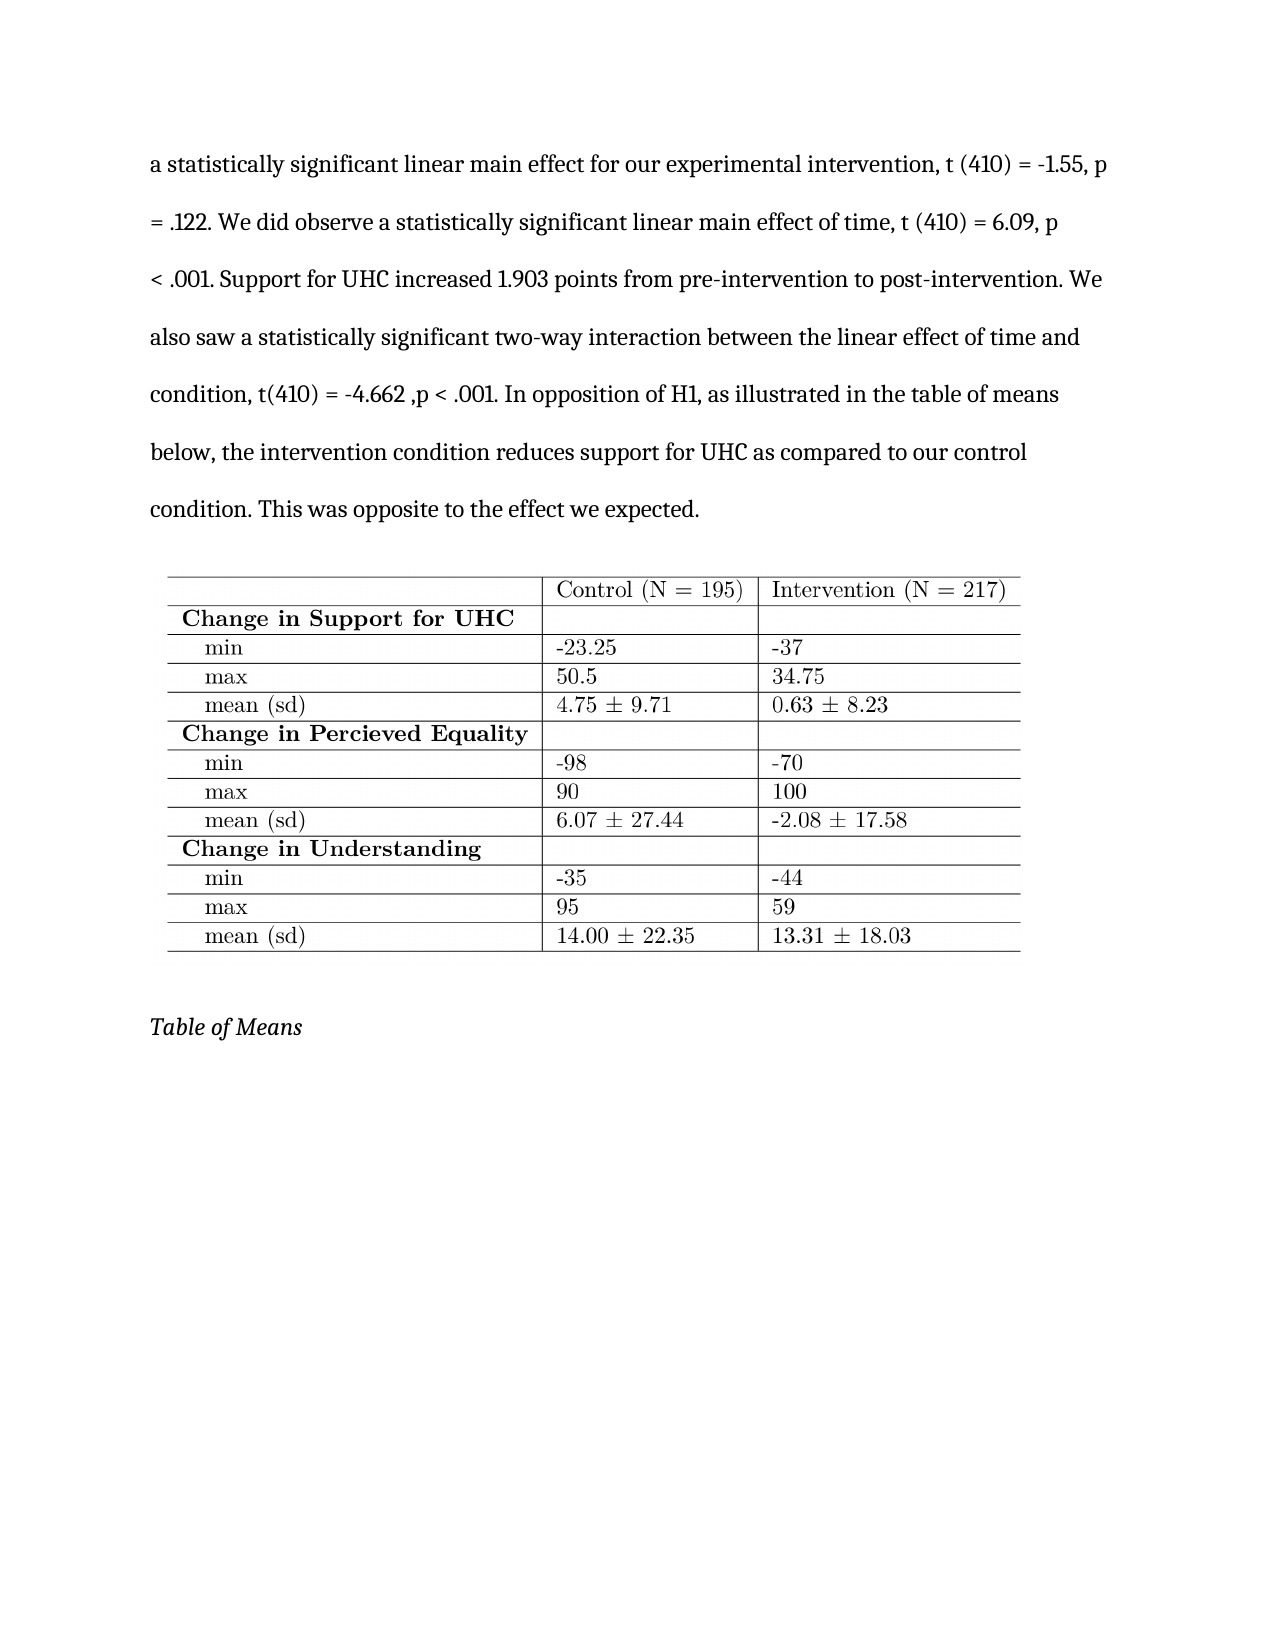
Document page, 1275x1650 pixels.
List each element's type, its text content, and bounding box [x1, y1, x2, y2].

text Table of Means [150, 1013, 1125, 1042]
picture [150, 571, 1025, 964]
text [150, 150, 1125, 524]
